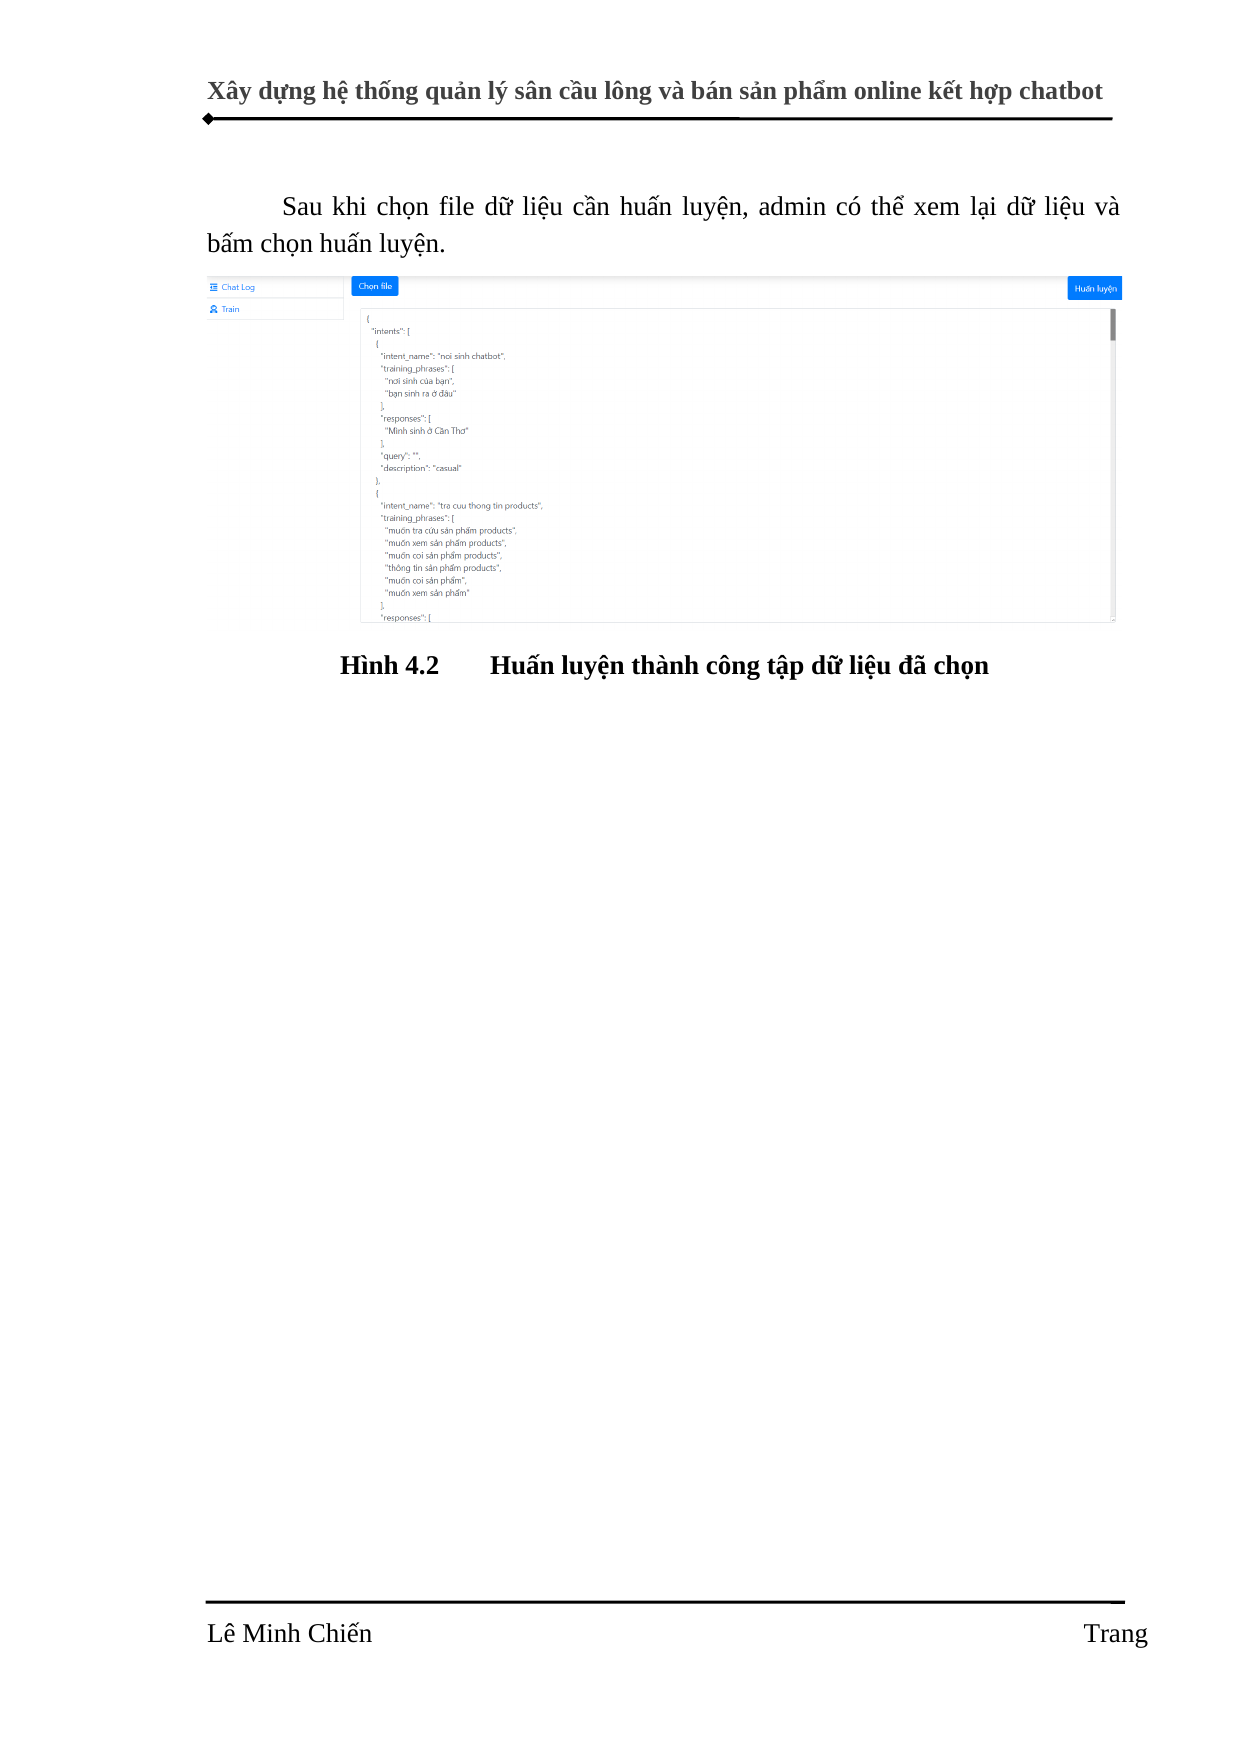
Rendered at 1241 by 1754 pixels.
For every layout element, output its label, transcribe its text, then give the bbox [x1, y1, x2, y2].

picture [206, 276, 1123, 631]
text Sau khi chọn file dữ liệu cần huấn luyện, admin có thể xem lại dữ liệu và bấm chọn huấn luyện. [207, 190, 1122, 258]
text Huấn luyện thành công tập dữ liệu đã chọn [207, 649, 1122, 680]
